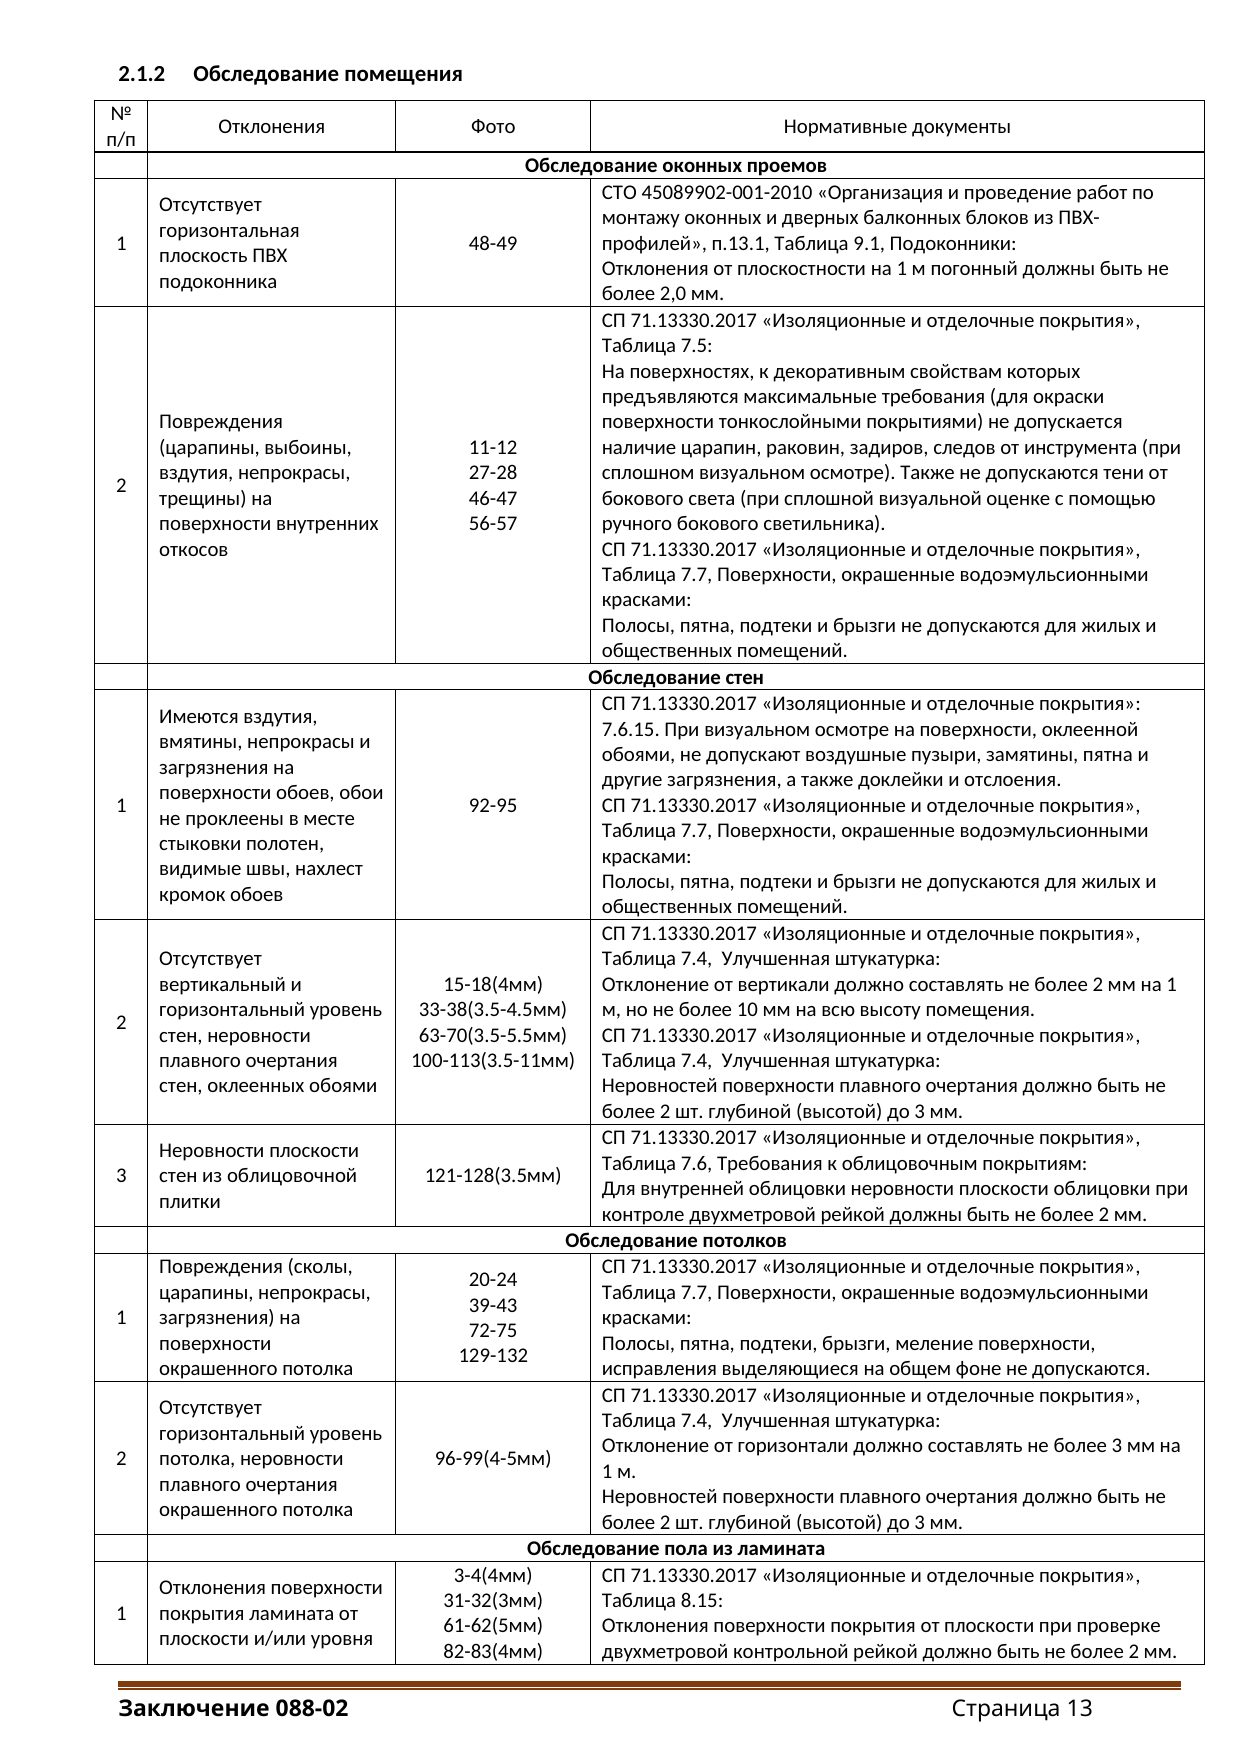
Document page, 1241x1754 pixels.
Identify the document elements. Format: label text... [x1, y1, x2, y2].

table_cell СТО 45089902-001-2010 «Организация и проведение работ по монтажу оконных и дверных балконных блоков из ПВХ-профилей», п.13.1, Таблица 9.1, Подоконники: Отклонения от плоскостности на 1 м погонный должны быть не более 2,0 мм. [591, 179, 1204, 306]
table_cell [95, 153, 147, 178]
table_cell 2 [95, 307, 147, 663]
table_cell Обследование стен [148, 664, 1204, 689]
table_cell Неровности плоскости стен из облицовочной плитки [148, 1125, 395, 1226]
table_cell 1 [95, 690, 147, 919]
table_cell 92-95 [396, 690, 590, 919]
table_cell СП 71.13330.2017 «Изоляционные и отделочные покрытия», Таблица 7.5: На поверхностях, к декоративным свойствам которых предъявляются максимальные требования (для окраски поверхности тонкослойными покрытиями) не допускается наличие царапин, раковин, задиров, следов от инструмента (при сплошном визуальном осмотре). Также не допускаются тени от бокового света (при сплошной визуальной оценке с помощью ручного бокового светильника). СП 71.13330.2017 «Изоляционные и отделочные покрытия», Таблица 7.7, Поверхности, окрашенные водоэмульсионными красками: Полосы, пятна, подтеки и брызги не допускаются для жилых и общественных помещений. [591, 307, 1204, 663]
table_header Нормативные документы [591, 101, 1204, 151]
table_cell [95, 664, 147, 689]
table_cell 1 [95, 1254, 147, 1381]
table_cell Обследование оконных проемов [148, 153, 1204, 178]
table_cell [95, 1535, 147, 1561]
table_cell СП 71.13330.2017 «Изоляционные и отделочные покрытия», Таблица 7.7, Поверхности, окрашенные водоэмульсионными красками: Полосы, пятна, подтеки, брызги, меление поверхности, исправления выделяющиеся на общем фоне не допускаются. [591, 1254, 1204, 1381]
table_cell СП 71.13330.2017 «Изоляционные и отделочные покрытия», Таблица 7.4, Улучшенная штукатурка: Отклонение от горизонтали должно составлять не более 3 мм на 1 м. Неровностей поверхности плавного очертания должно быть не более 2 шт. глубиной (высотой) до 3 мм. [591, 1382, 1204, 1534]
table_cell 121-128(3.5мм) [396, 1125, 590, 1226]
table_cell Отсутствует вертикальный и горизонтальный уровень стен, неровности плавного очертания стен, оклеенных обоями [148, 920, 395, 1123]
table_cell СП 71.13330.2017 «Изоляционные и отделочные покрытия», Таблица 7.4, Улучшенная штукатурка: Отклонение от вертикали должно составлять не более 2 мм на 1 м, но не более 10 мм на всю высоту помещения. СП 71.13330.2017 «Изоляционные и отделочные покрытия», Таблица 7.4, Улучшенная штукатурка: Неровностей поверхности плавного очертания должно быть не более 2 шт. глубиной (высотой) до 3 мм. [591, 920, 1204, 1123]
table_header Отклонения [148, 101, 395, 151]
table_cell [95, 1227, 147, 1253]
table_header Фото [396, 101, 590, 151]
table_cell 1 [95, 179, 147, 306]
subtitle Обследование помещения [118, 59, 1181, 87]
table_cell 2 [95, 920, 147, 1123]
table_cell 96-99(4-5мм) [396, 1382, 590, 1534]
table_cell 15-18(4мм) 33-38(3.5-4.5мм) 63-70(3.5-5.5мм) 100-113(3.5-11мм) [396, 920, 590, 1123]
table_cell СП 71.13330.2017 «Изоляционные и отделочные покрытия»: 7.6.15. При визуальном осмотре на поверхности, оклеенной обоями, не допускают воздушные пузыри, замятины, пятна и другие загрязнения, а также доклейки и отслоения. СП 71.13330.2017 «Изоляционные и отделочные покрытия», Таблица 7.7, Поверхности, окрашенные водоэмульсионными красками: Полосы, пятна, подтеки и брызги не допускаются для жилых и общественных помещений. [591, 690, 1204, 919]
table_cell 2 [95, 1382, 147, 1534]
table_cell 3-4(4мм) 31-32(3мм) 61-62(5мм) 82-83(4мм) [396, 1562, 590, 1663]
table_cell Обследование пола из ламината [148, 1535, 1204, 1561]
table_cell Повреждения (сколы, царапины, непрокрасы, загрязнения) на поверхности окрашенного потолка [148, 1254, 395, 1381]
table_cell СП 71.13330.2017 «Изоляционные и отделочные покрытия», Таблица 8.15: Отклонения поверхности покрытия от плоскости при проверке двухметровой контрольной рейкой должно быть не более 2 мм. [591, 1562, 1204, 1663]
table_cell Обследование потолков [148, 1227, 1204, 1253]
table_cell Отсутствует горизонтальная плоскость ПВХ подоконника [148, 179, 395, 306]
table_cell Повреждения (царапины, выбоины, вздутия, непрокрасы, трещины) на поверхности внутренних откосов [148, 307, 395, 663]
table_cell Отклонения поверхности покрытия ламината от плоскости и/или уровня [148, 1562, 395, 1663]
table_cell 11-12 27-28 46-47 56-57 [396, 307, 590, 663]
table_cell 20-24 39-43 72-75 129-132 [396, 1254, 590, 1381]
table_header № п/п [95, 101, 147, 151]
table_cell СП 71.13330.2017 «Изоляционные и отделочные покрытия», Таблица 7.6, Требования к облицовочным покрытиям: Для внутренней облицовки неровности плоскости облицовки при контроле двухметровой рейкой должны быть не более 2 мм. [591, 1125, 1204, 1226]
table_cell Имеются вздутия, вмятины, непрокрасы и загрязнения на поверхности обоев, обои не проклеены в месте стыковки полотен, видимые швы, нахлест кромок обоев [148, 690, 395, 919]
table_cell 3 [95, 1125, 147, 1226]
table_cell 48-49 [396, 179, 590, 306]
table_cell Отсутствует горизонтальный уровень потолка, неровности плавного очертания окрашенного потолка [148, 1382, 395, 1534]
table_cell 1 [95, 1562, 147, 1663]
